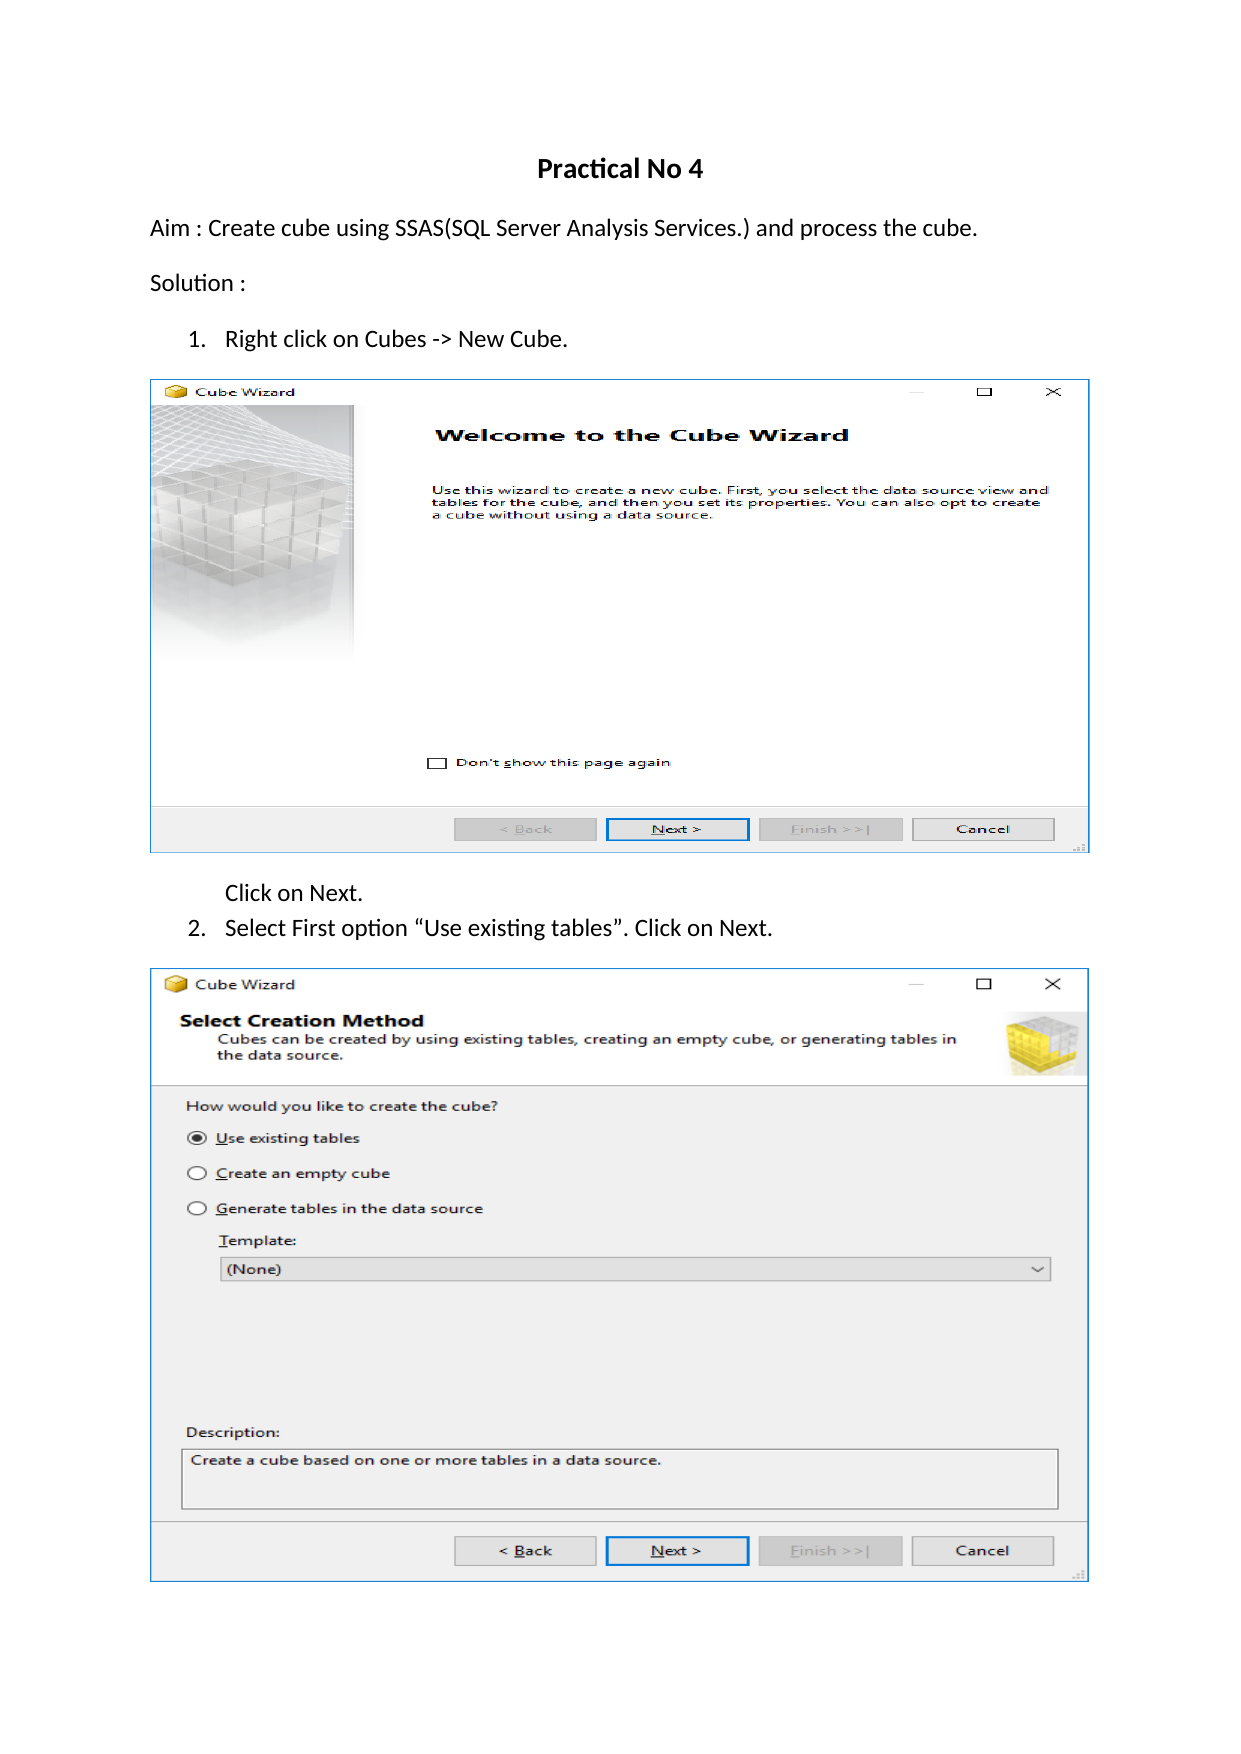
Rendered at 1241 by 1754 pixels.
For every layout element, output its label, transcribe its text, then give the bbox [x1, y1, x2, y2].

picture [150, 968, 1089, 1582]
list Click on Next. [225, 877, 1090, 908]
list Select First option “Use existing tables”. Click on Next. [187, 912, 1090, 943]
picture [150, 379, 1090, 853]
text Aim : Create cube using SSAS(SQL Server Analysis Services.) and process the cube. [150, 212, 1090, 242]
text Solution : [150, 268, 1090, 298]
list Right click on Cubes -> New Cube. [187, 323, 1090, 354]
text Practical No 4 [150, 150, 1090, 186]
